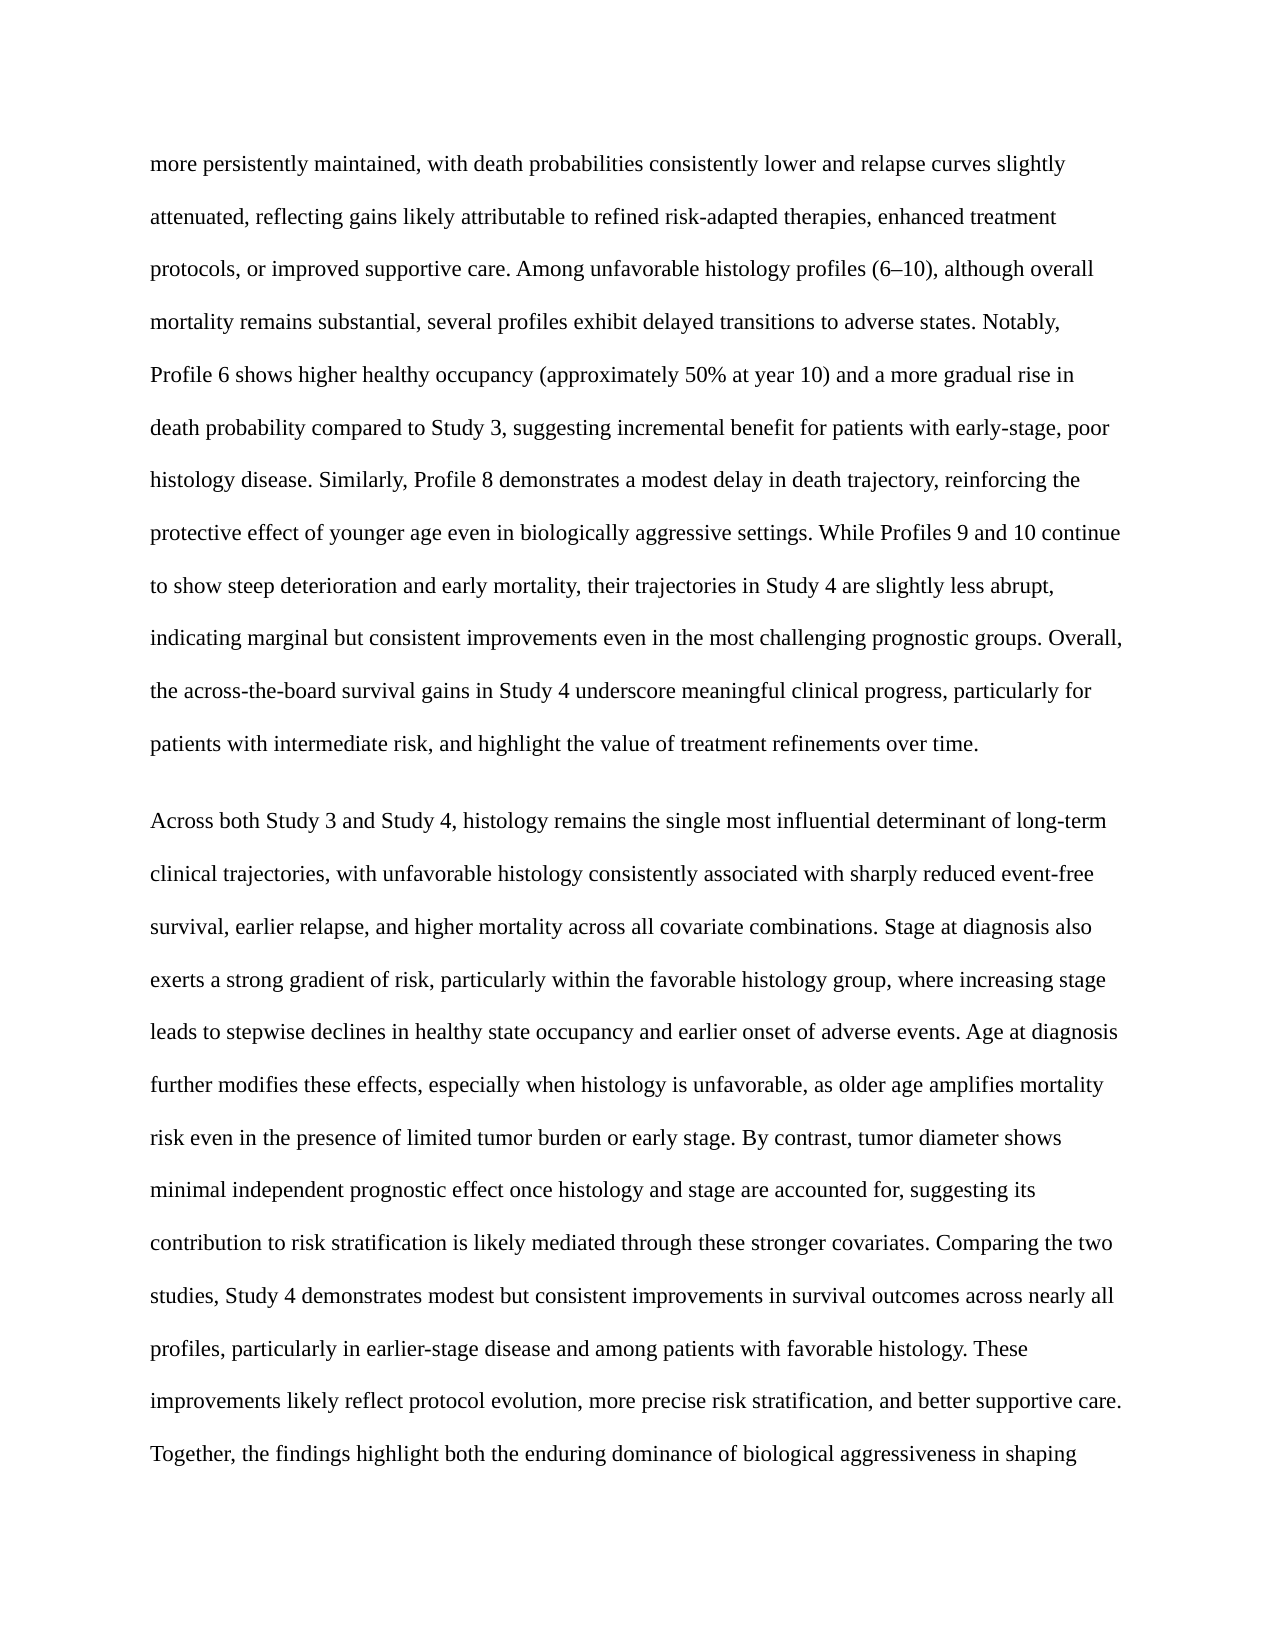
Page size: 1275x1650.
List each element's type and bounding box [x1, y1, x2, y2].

text [150, 807, 1125, 1466]
text [150, 150, 1125, 756]
